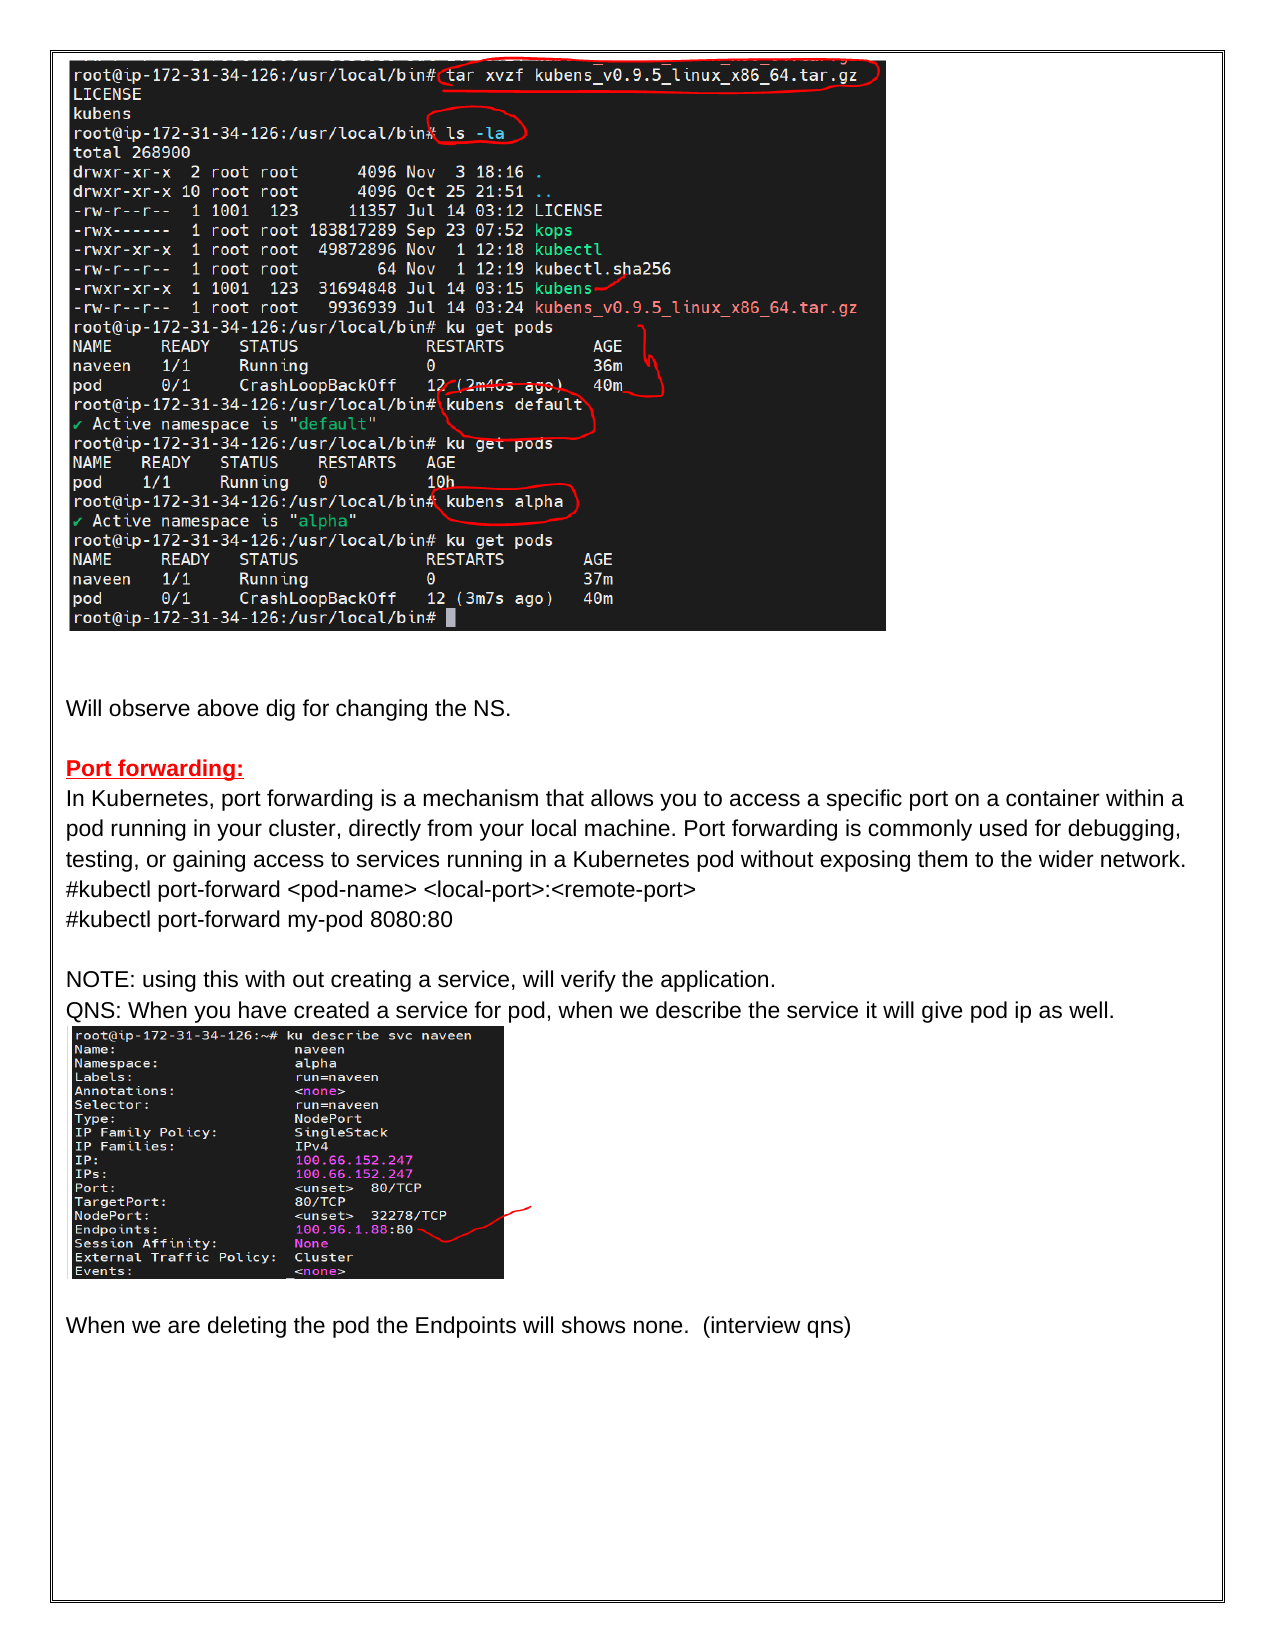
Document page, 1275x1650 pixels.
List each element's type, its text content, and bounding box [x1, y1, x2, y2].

text #kubectl port-forward my-pod 8080:80 [66, 906, 1191, 932]
text Will observe above dig for changing the NS. [66, 694, 1191, 721]
picture [65, 1026, 532, 1279]
text When we are deleting the pod the Endpoints will shows none. (interview qns) [66, 1312, 1191, 1339]
text QNS: When you have created a service for pod, when we describe the service it will give pod ip as well. [66, 997, 1191, 1023]
picture [65, 56, 886, 631]
text In Kubernetes, port forwarding is a mechanism that allows you to access a specific port on a container within a pod running in your cluster, directly from your local machine. Port forwarding is commonly used for debugging, testing, or gaining access to services running in a Kubernetes pod without exposing them to the wider network. [66, 785, 1191, 872]
text NOTE: using this with out creating a service, will verify the application. [66, 966, 1191, 993]
text #kubectl port-forward <pod-name> <local-port>:<remote-port> [66, 876, 1191, 902]
text Port forwarding: [66, 755, 1191, 781]
